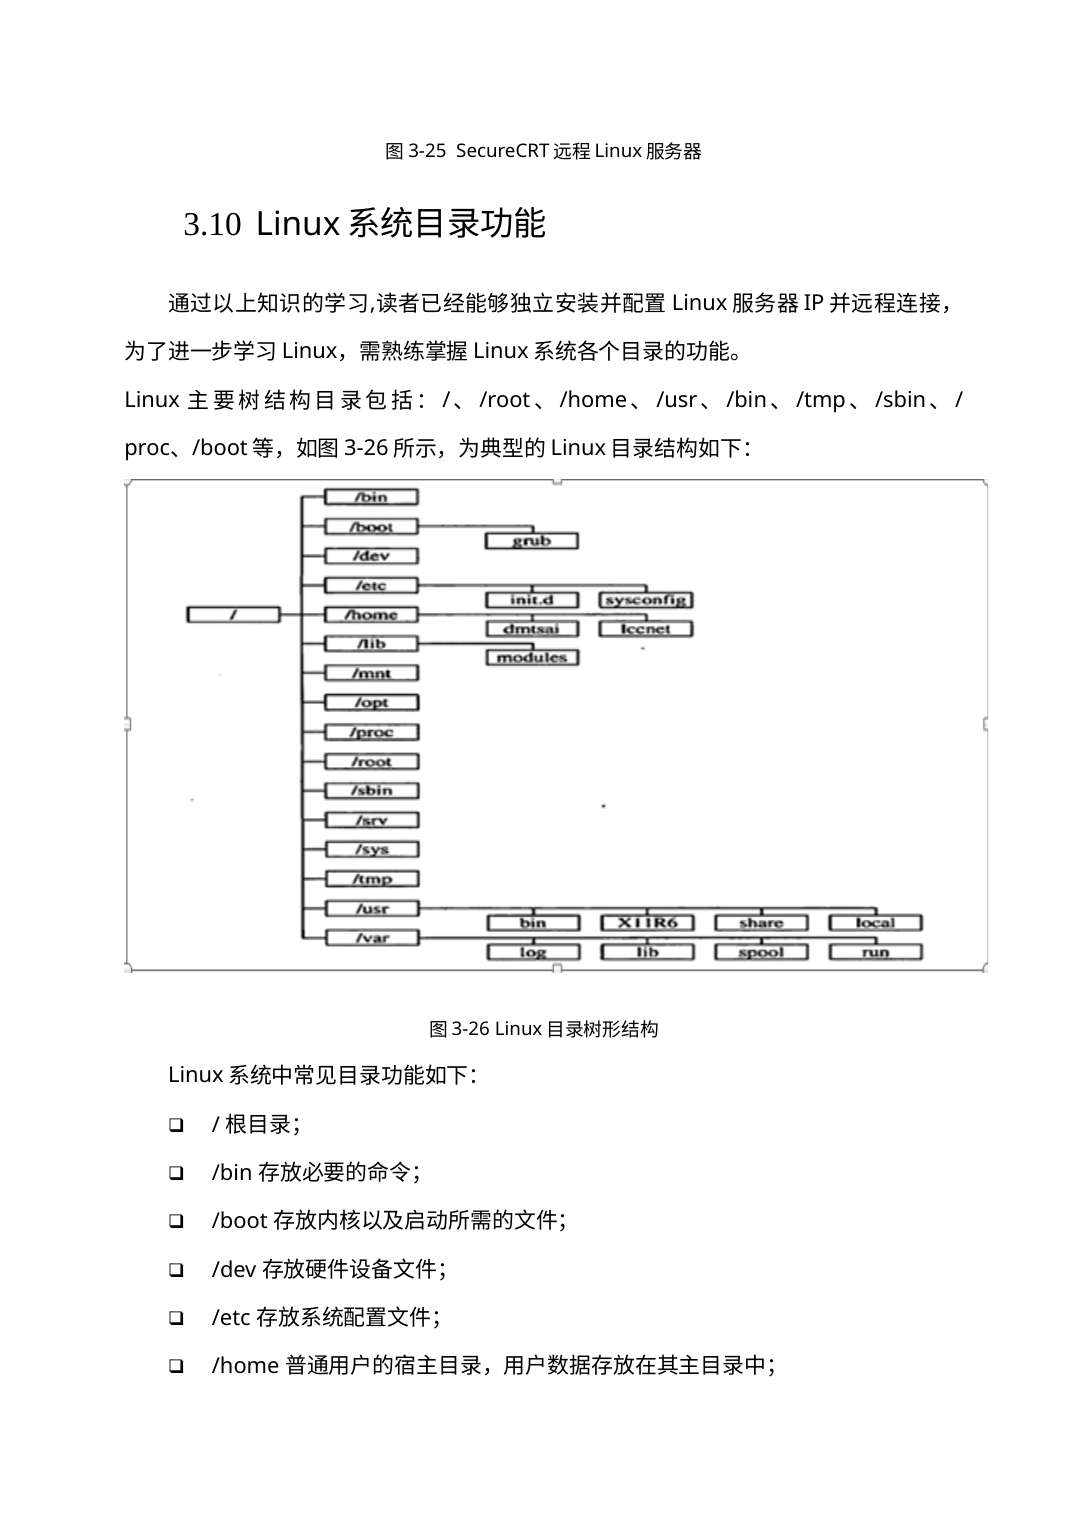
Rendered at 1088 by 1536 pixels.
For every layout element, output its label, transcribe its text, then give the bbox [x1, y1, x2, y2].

list /boot 存放内核以及启动所需的文件； [168, 1203, 963, 1235]
list / 根目录； [168, 1106, 963, 1139]
list /etc 存放系统配置文件； [168, 1299, 963, 1332]
list /home 普通用户的宿主目录，用户数据存放在其主目录中； [168, 1348, 963, 1380]
text 通过以上知识的学习,读者已经能够独立安装并配置Linux服务器IP并远程连接，为了进一步学习Linux，需熟练掌握Linux系统各个目录的功能。 [124, 285, 963, 366]
list /dev 存放硬件设备文件； [168, 1251, 963, 1284]
text Linux主要树结构目录包括：/、/root、/home、/usr、/bin、/tmp、/sbin、/proc、/boot等，如图3-26所示，为典型的Linux目录结构如下： [124, 382, 963, 463]
text 图3-25 SecureCRT远程Linux服务器 [124, 134, 963, 166]
text Linux系统中常见目录功能如下： [124, 1058, 963, 1090]
subtitle Linux系统目录功能 [183, 196, 963, 245]
text 图3-26 Linux目录树形结构 [124, 1012, 963, 1044]
list /bin 存放必要的命令； [168, 1154, 963, 1187]
